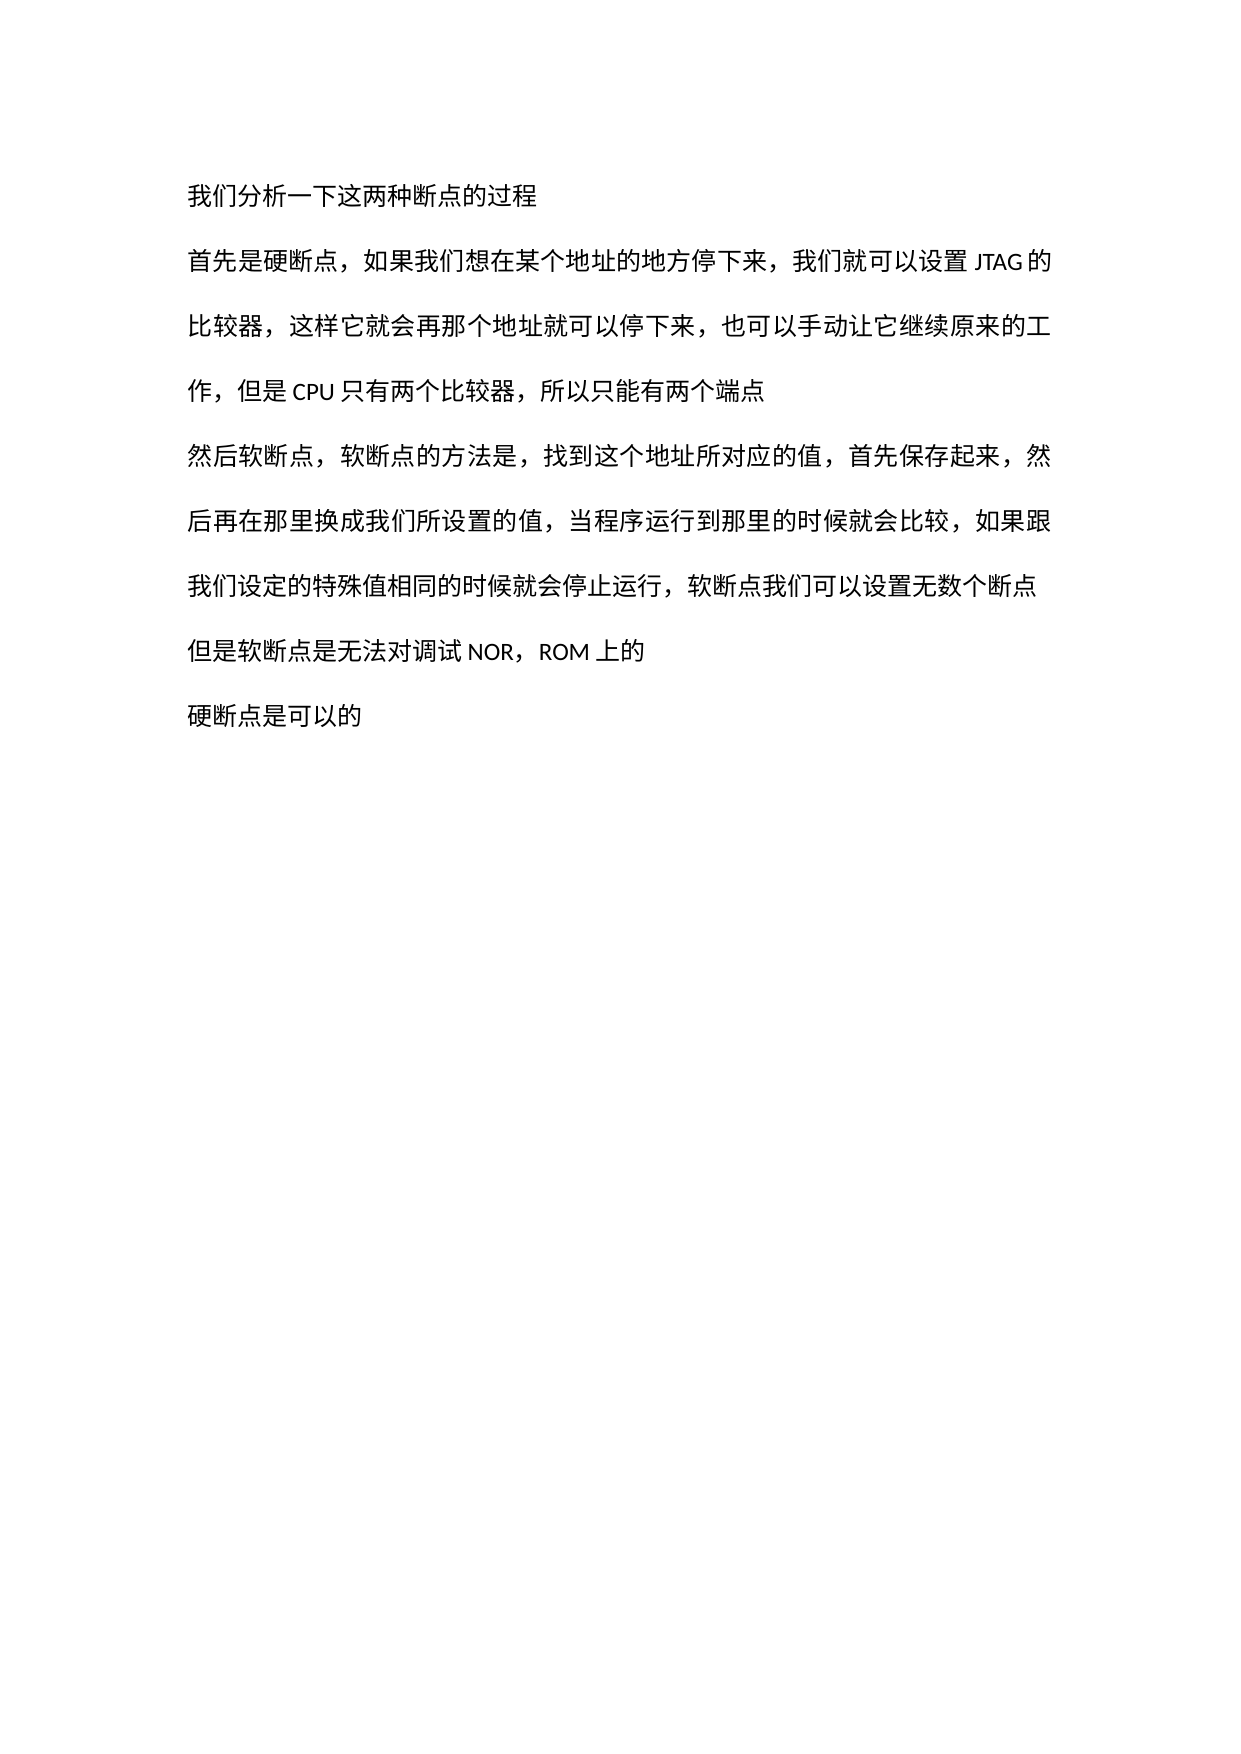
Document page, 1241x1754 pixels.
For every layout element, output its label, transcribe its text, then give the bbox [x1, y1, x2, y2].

text 硬断点是可以的 [187, 682, 1053, 747]
text 但是软断点是无法对调试NOR，ROM上的 [187, 617, 1053, 682]
text 我们分析一下这两种断点的过程 [187, 162, 1053, 227]
text 然后软断点，软断点的方法是，找到这个地址所对应的值，首先保存起来，然后再在那里换成我们所设置的值，当程序运行到那里的时候就会比较，如果跟我们设定的特殊值相同的时候就会停止运行，软断点我们可以设置无数个断点 [187, 422, 1053, 617]
text 首先是硬断点，如果我们想在某个地址的地方停下来，我们就可以设置JTAG的比较器，这样它就会再那个地址就可以停下来，也可以手动让它继续原来的工作，但是CPU只有两个比较器，所以只能有两个端点 [187, 227, 1053, 422]
